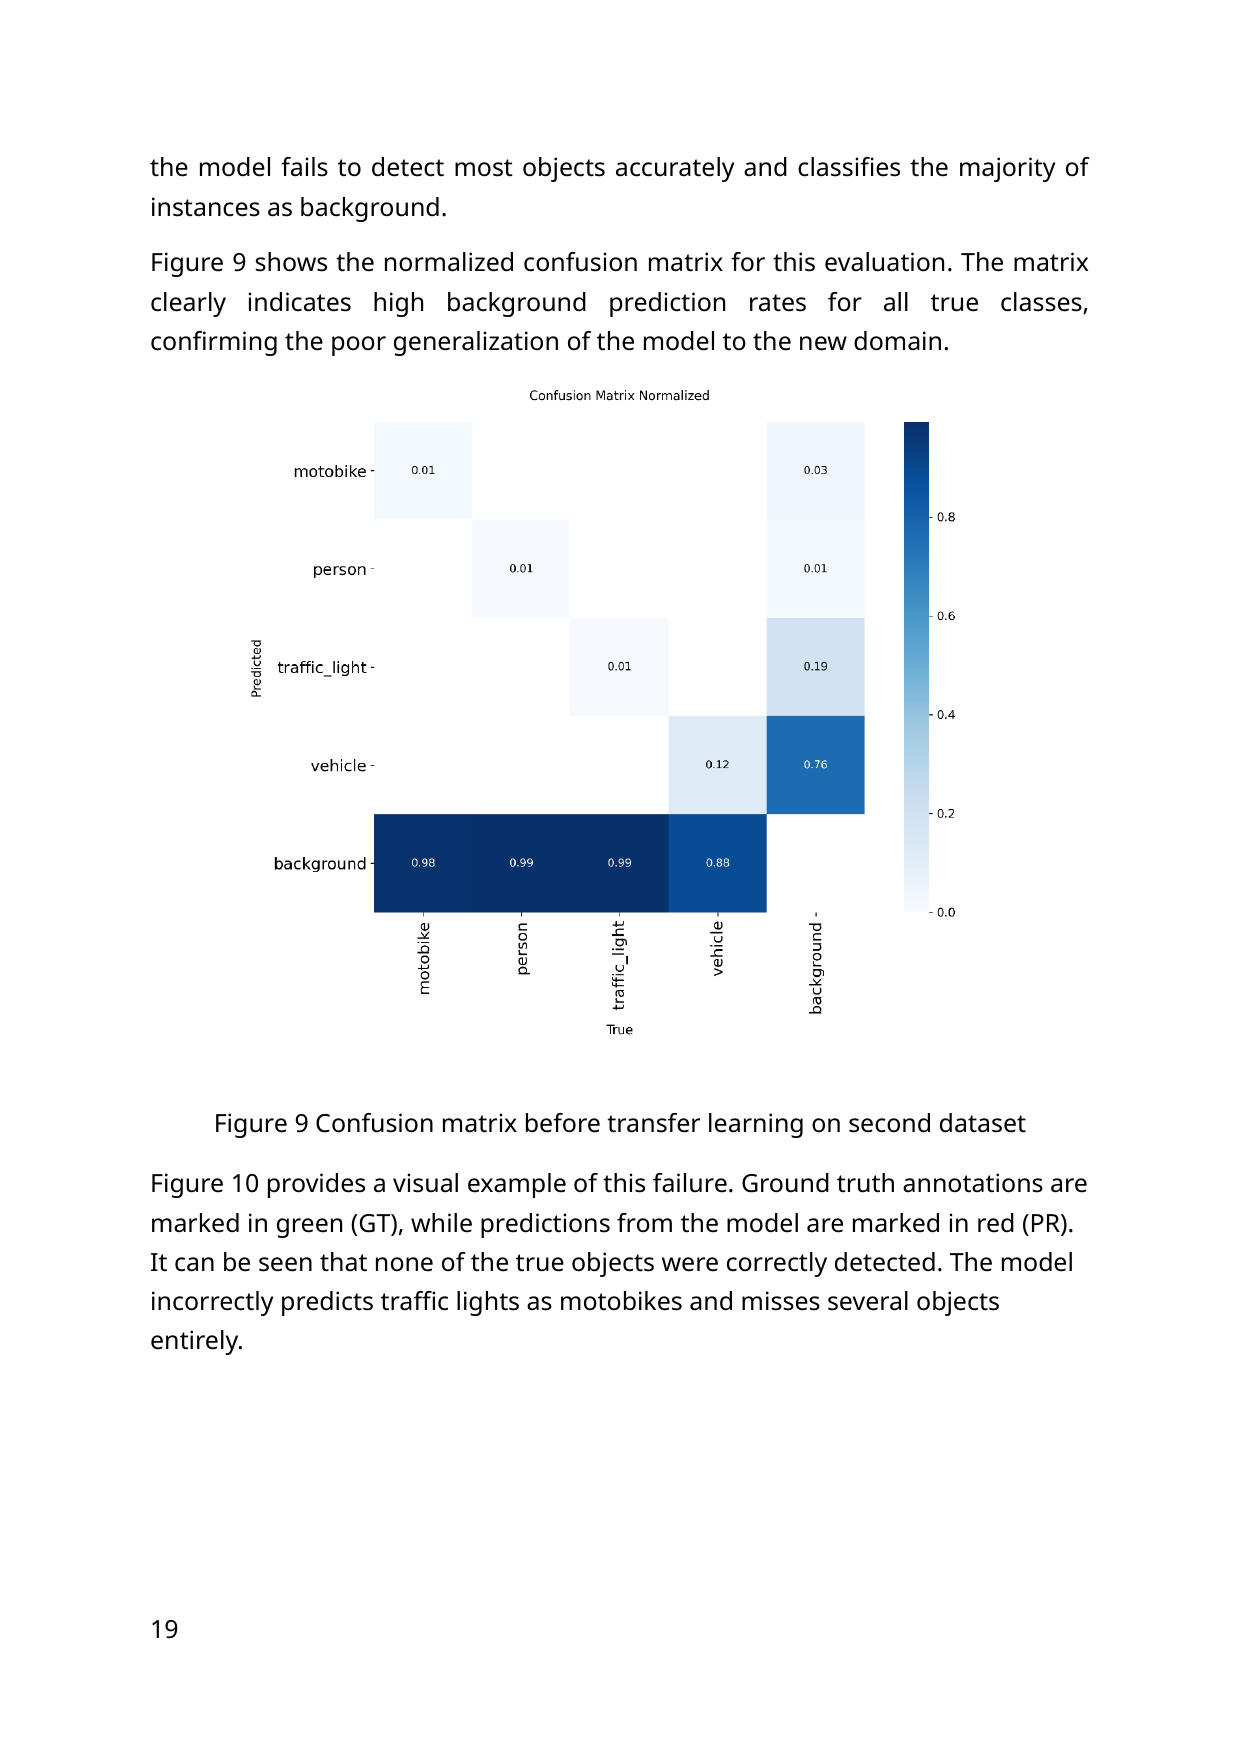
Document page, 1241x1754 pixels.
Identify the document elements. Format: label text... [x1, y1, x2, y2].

text Figure 10 provides a visual example of this failure. Ground truth annotations are marked in green (GT), while predictions from the model are marked in red (PR). It can be seen that none of the true objects were correctly detected. The model incorrectly predicts traffic lights as motobikes and misses several objects entirely. [150, 1166, 1090, 1357]
picture [150, 379, 1091, 1085]
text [150, 150, 1090, 223]
text Figure 9 Confusion matrix before transfer learning on second dataset [150, 1106, 1090, 1140]
text Figure 9 shows the normalized confusion matrix for this evaluation. The matrix clearly indicates high background prediction rates for all true classes, confirming the poor generalization of the model to the new domain. [150, 245, 1090, 357]
